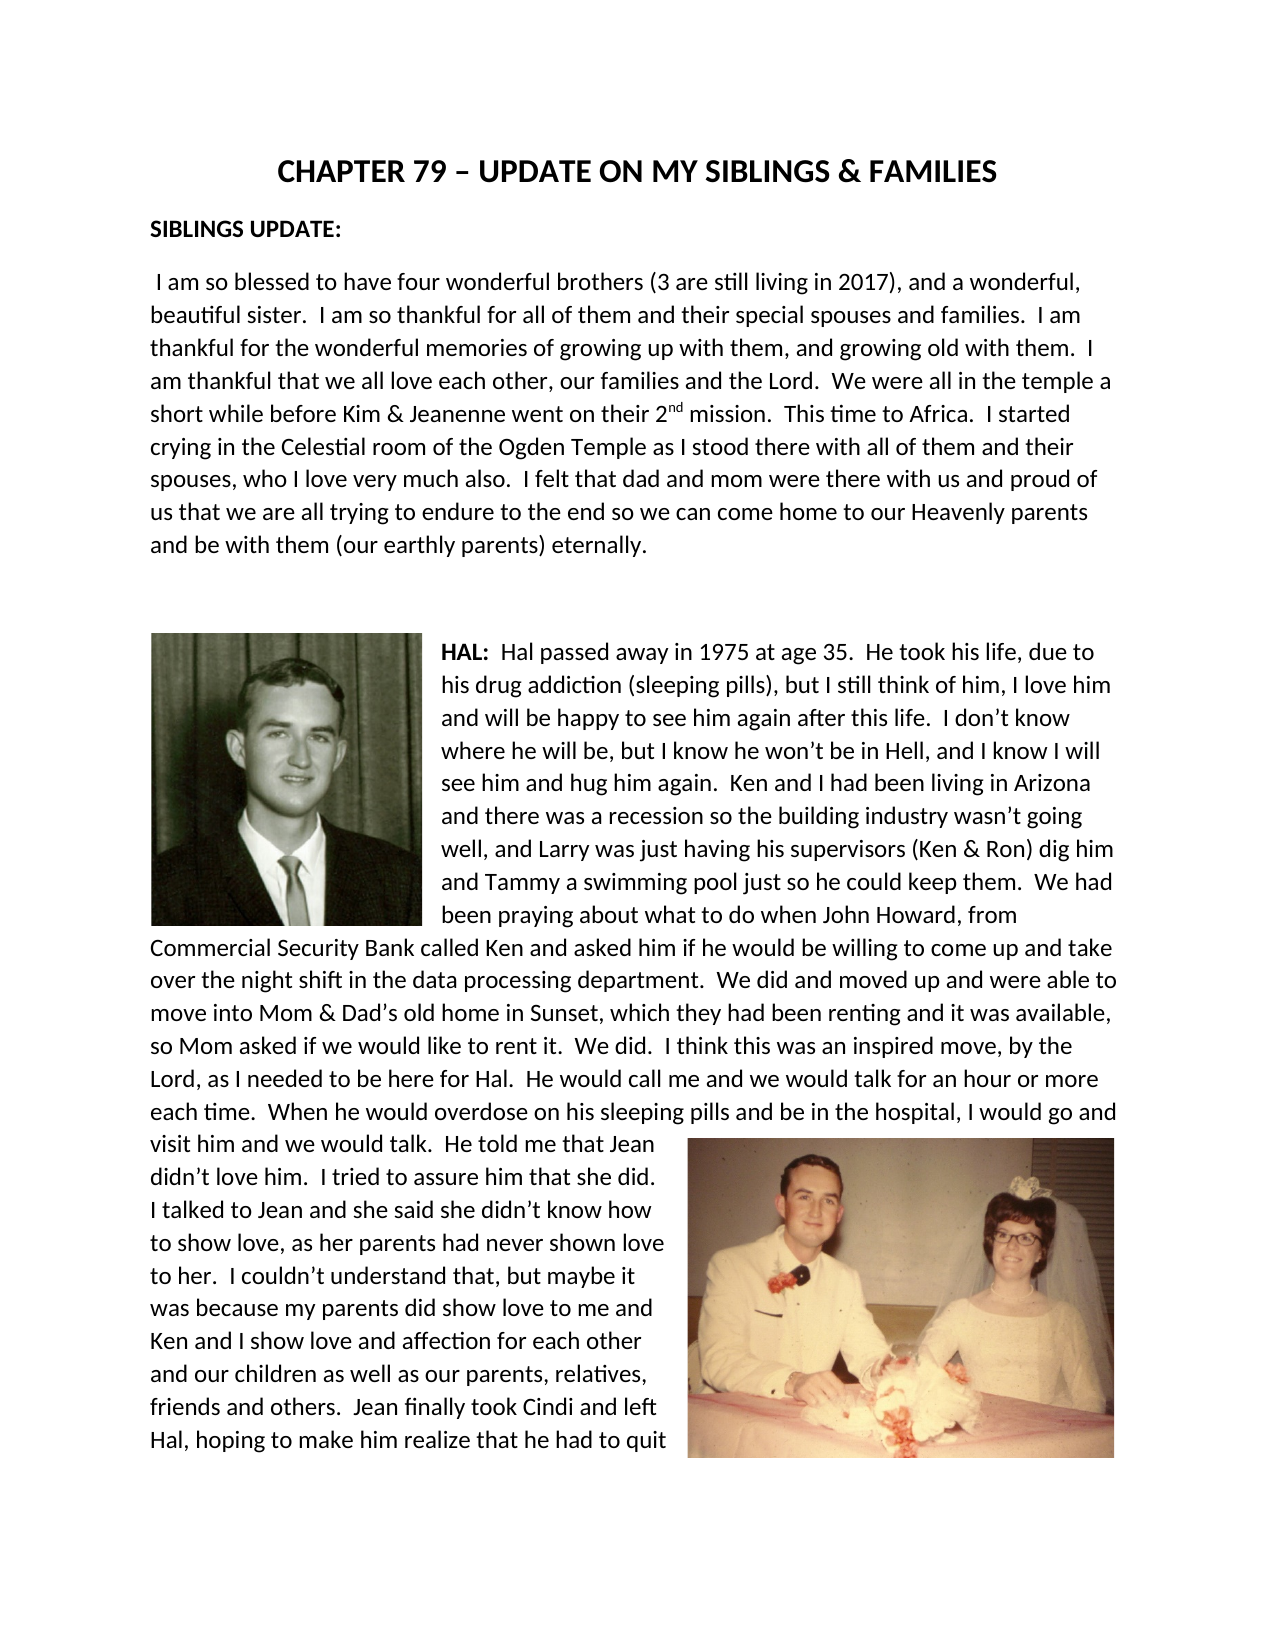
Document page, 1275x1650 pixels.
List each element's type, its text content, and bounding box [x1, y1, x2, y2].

text CHAPTER 79 – UPDATE ON MY SIBLINGS & FAMILIES [150, 150, 1125, 191]
picture [686, 1138, 1114, 1457]
picture [150, 633, 423, 924]
text I am so blessed to have four wonderful brothers (3 are still living in 2017), and a wonderful, beautiful sister. I am so thankful for all of them and their special spouses and families. I am thankful for the wonderful memories of growing up with them, and growing old with them. I am thankful that we all love each other, our families and the Lord. We were all in the temple a short while before Kim & Jeanenne went on their 2nd mission. This time to Africa. I started crying in the Celestial room of the Ogden Temple as I stood there with all of them and their spouses, who I love very much also. I felt that dad and mom were there with us and proud of us that we are all trying to endure to the end so we can come home to our Heavenly parents and be with them (our earthly parents) eternally. [150, 264, 1125, 559]
text SIBLINGS UPDATE: [150, 211, 1125, 243]
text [150, 634, 1125, 1454]
